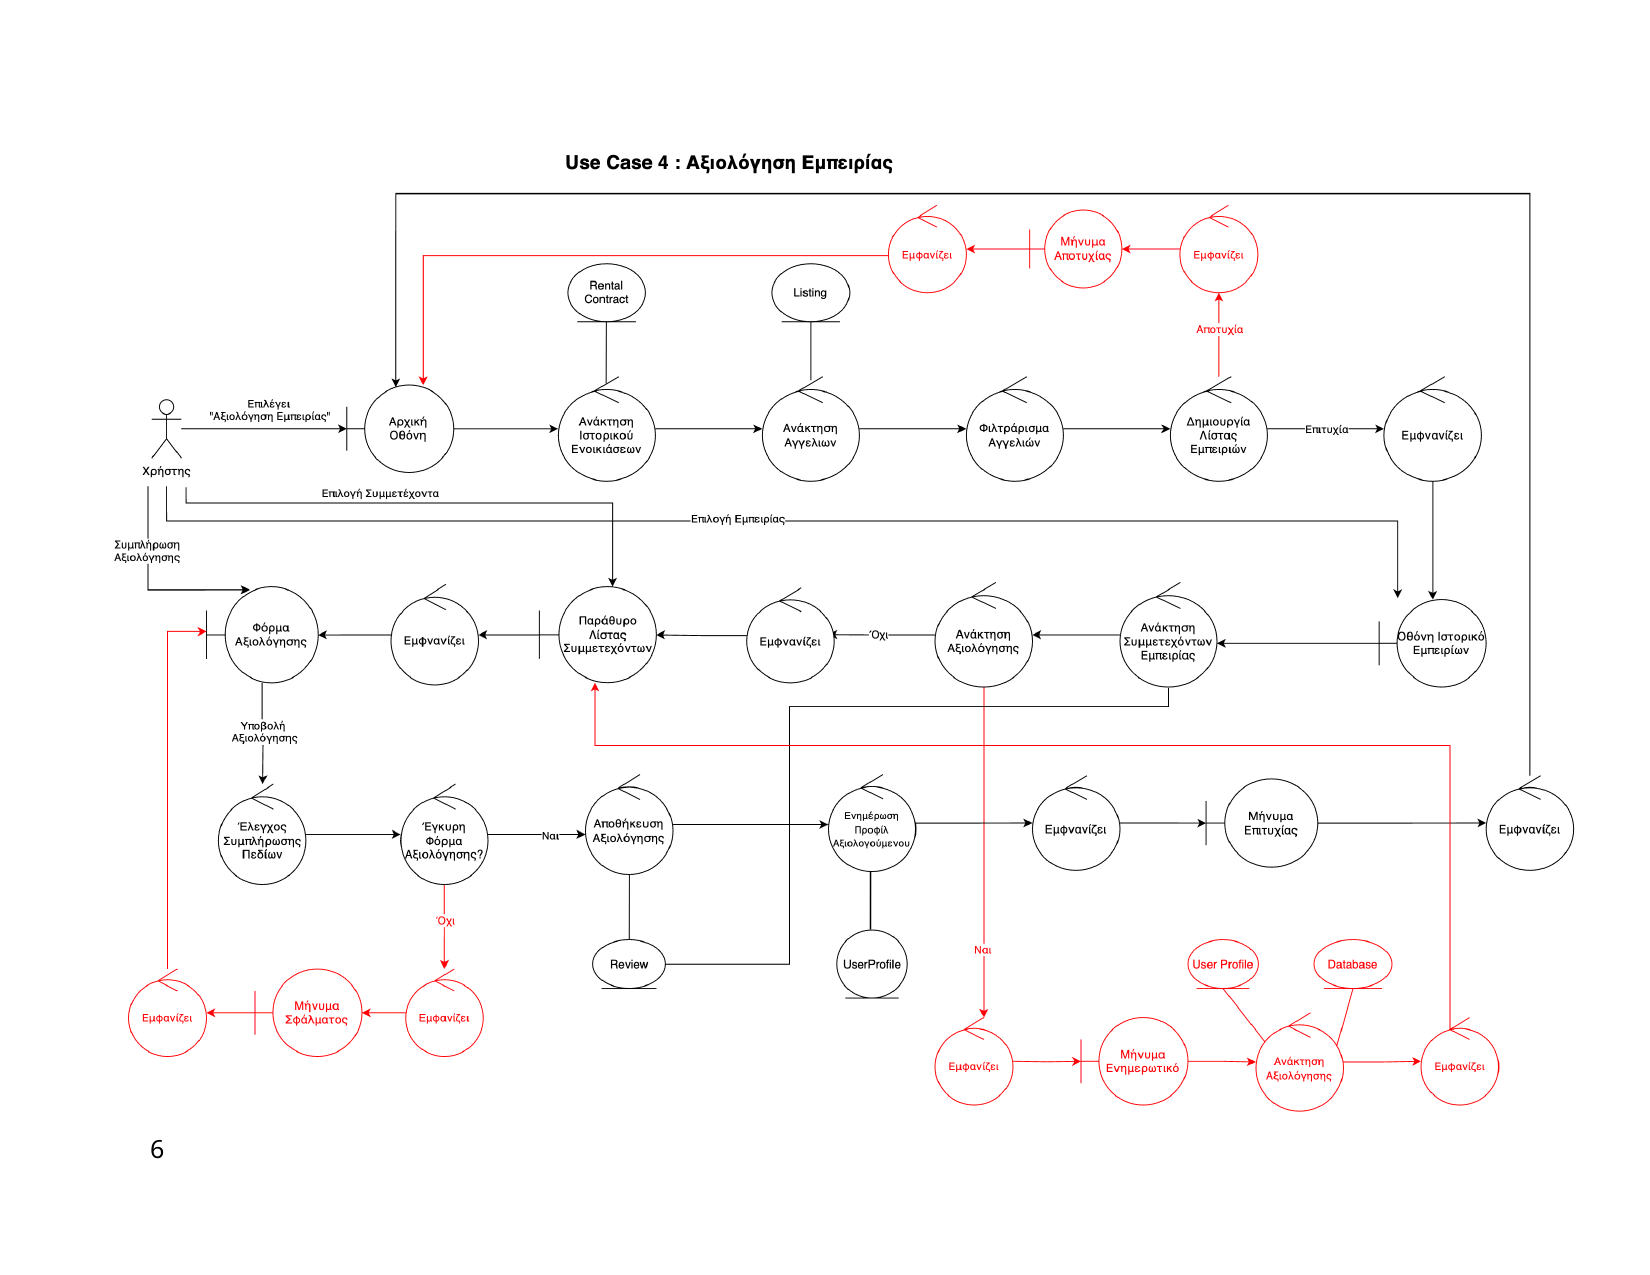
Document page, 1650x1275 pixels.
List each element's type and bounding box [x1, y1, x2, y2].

picture [109, 150, 1588, 1117]
